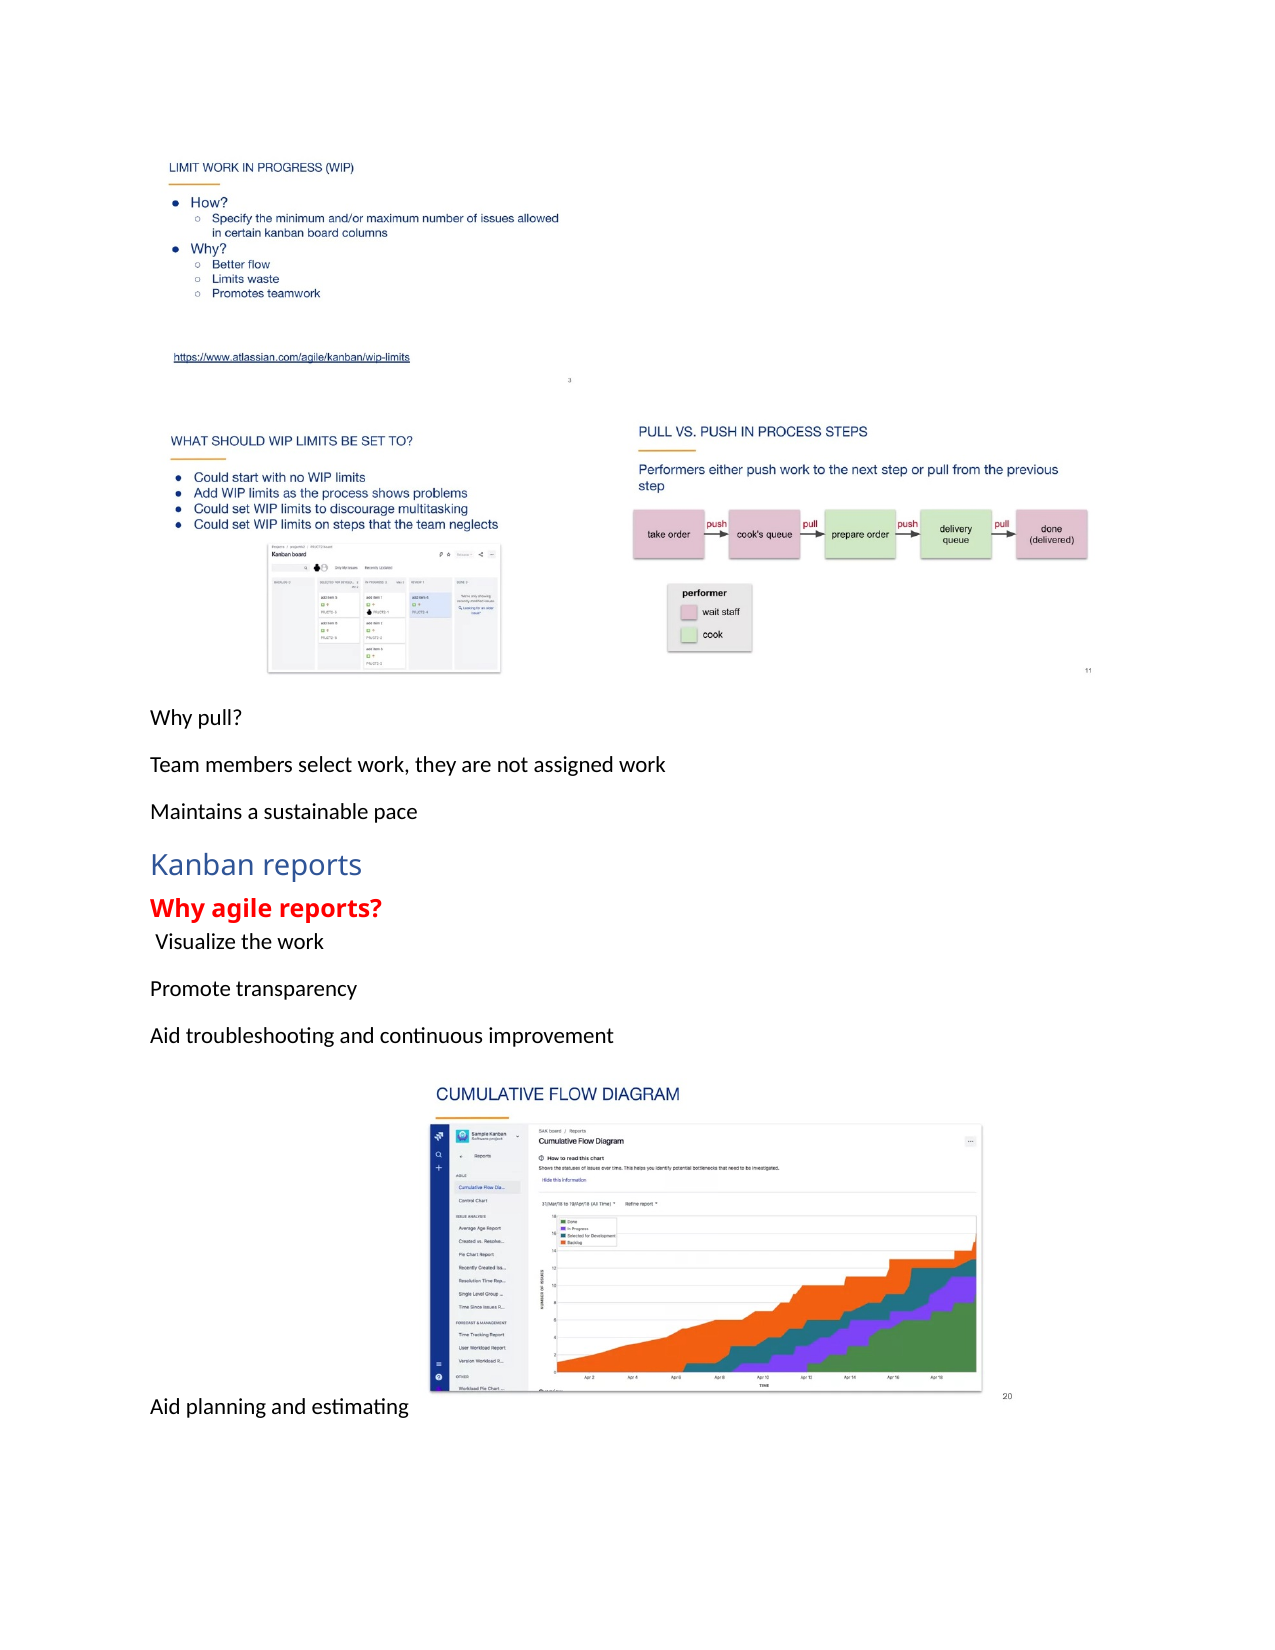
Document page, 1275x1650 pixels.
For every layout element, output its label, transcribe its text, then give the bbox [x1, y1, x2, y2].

subtitle Why agile reports? [150, 891, 1125, 925]
text Maintains a sustainable pace [150, 797, 1125, 825]
text Aid troubleshooting and continuous improvement [150, 1021, 1125, 1049]
text Visualize the work [150, 927, 1125, 956]
text Team members select work, they are not assigned work [150, 750, 1125, 778]
text Promote transparency [150, 974, 1125, 1002]
picture [150, 150, 581, 393]
picture [409, 1068, 1026, 1415]
text Why pull? [150, 703, 1125, 731]
subtitle Kanban reports [150, 844, 1125, 883]
picture [150, 411, 1103, 685]
